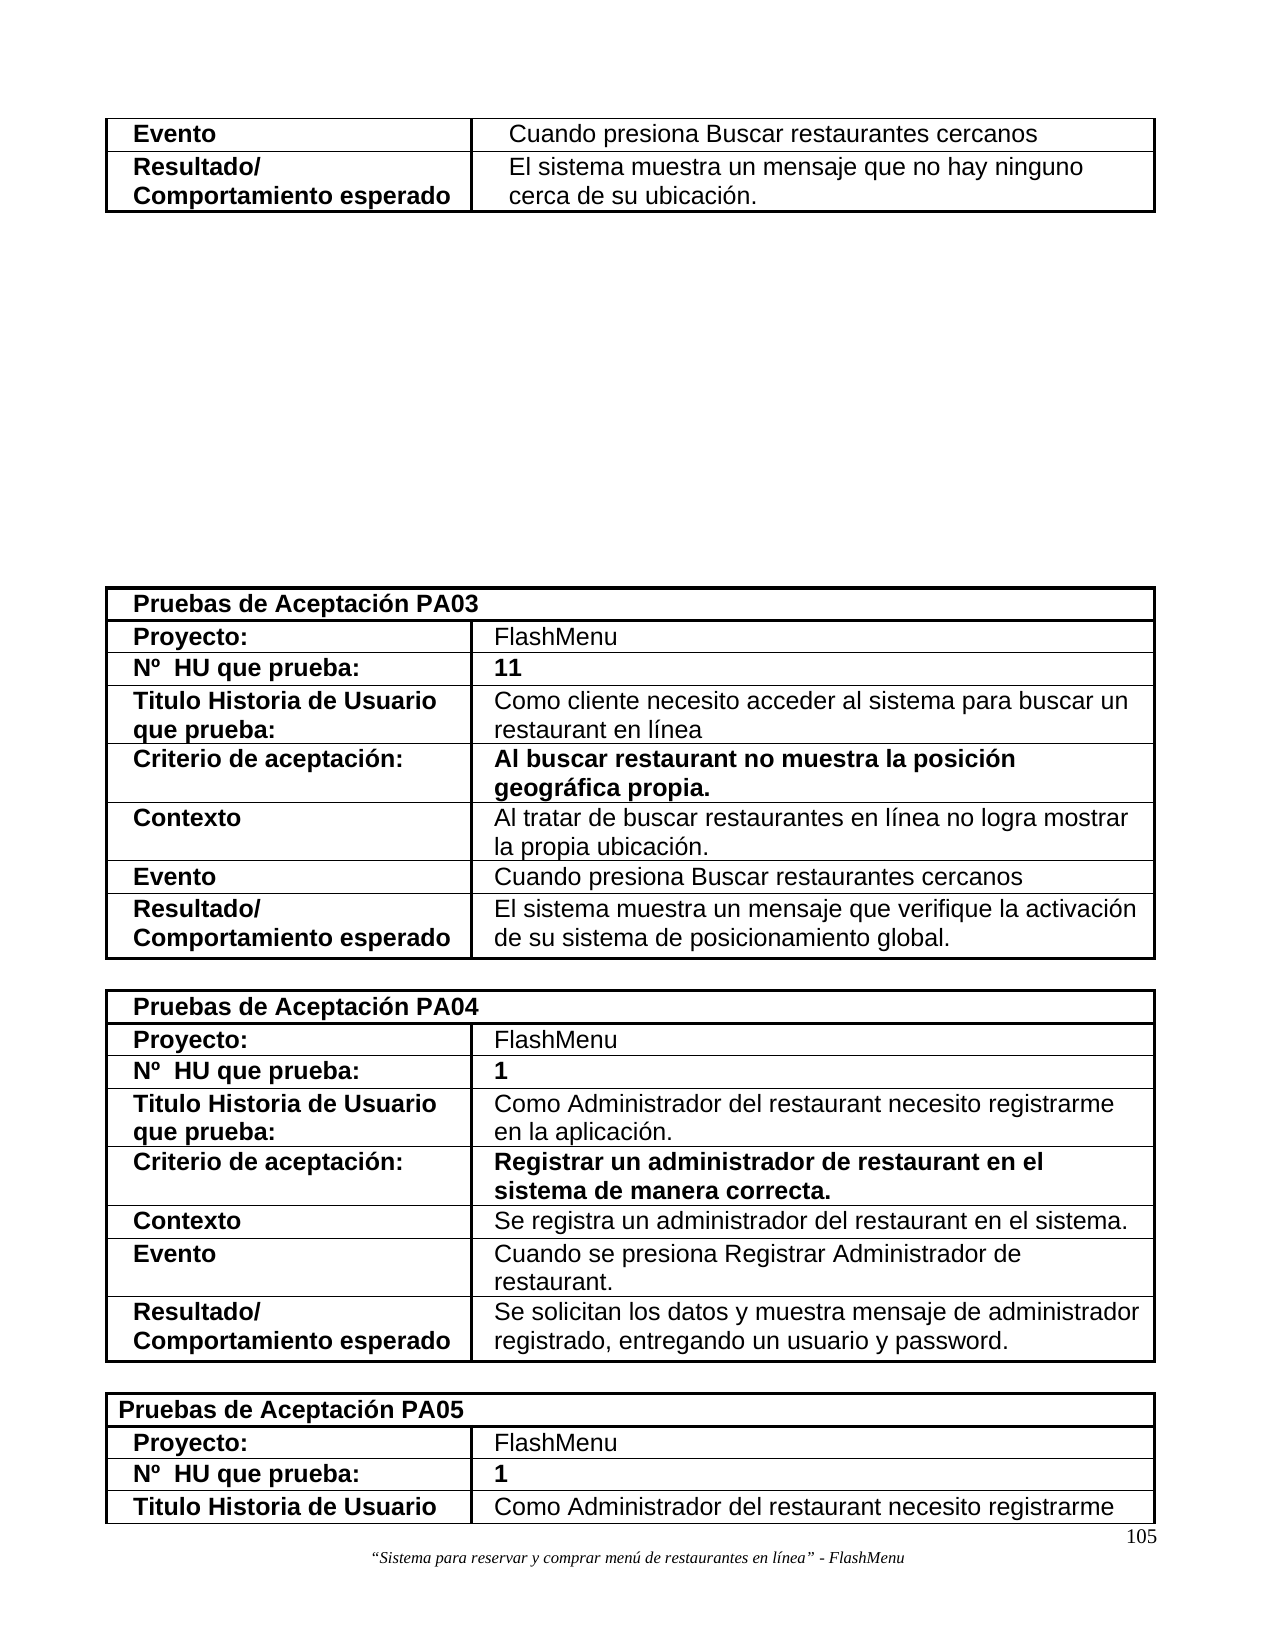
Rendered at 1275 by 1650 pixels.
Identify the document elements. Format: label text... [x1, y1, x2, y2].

table_cell Evento [108, 119, 470, 151]
table_cell Registrar un administrador de restaurant en el sistema de manera correcta. [473, 1147, 1153, 1205]
table_cell Contexto [108, 803, 470, 860]
table_cell Cuando presiona Buscar restaurantes cercanos [473, 861, 1153, 893]
table_cell Proyecto: [108, 1025, 470, 1055]
table_cell Titulo Historia de Usuario que prueba: [108, 1089, 470, 1146]
table_cell 11 [473, 653, 1153, 685]
table_cell Al buscar restaurant no muestra la posición geográfica propia. [473, 744, 1153, 802]
table_cell Nº HU que prueba: [108, 1459, 470, 1490]
table_cell El sistema muestra un mensaje que verifique la activación de su sistema de posicionamiento global. [473, 894, 1153, 957]
table_header Pruebas de Aceptación PA04 [108, 992, 1153, 1022]
table_cell El sistema muestra un mensaje que no hay ninguno cerca de su ubicación. [473, 152, 1153, 209]
table_cell 1 [473, 1459, 1153, 1490]
table_cell FlashMenu [473, 622, 1153, 652]
table_cell FlashMenu [473, 1025, 1153, 1055]
table_header Pruebas de Aceptación PA03 [108, 590, 1153, 619]
table_cell Proyecto: [108, 622, 470, 652]
table_cell Resultado/Comportamiento esperado [108, 1297, 470, 1360]
table_cell Se registra un administrador del restaurant en el sistema. [473, 1206, 1153, 1237]
table_cell Titulo Historia de Usuario que prueba: [108, 686, 470, 743]
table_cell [108, 1491, 470, 1523]
table_cell Se solicitan los datos y muestra mensaje de administrador registrado, entregando un usuario y password. [473, 1297, 1153, 1360]
table_cell Nº HU que prueba: [108, 1056, 470, 1088]
table_cell Cuando se presiona Registrar Administrador de restaurant. [473, 1239, 1153, 1296]
table_header Pruebas de Aceptación PA05 [108, 1395, 1153, 1425]
table_cell Al tratar de buscar restaurantes en línea no logra mostrar la propia ubicación. [473, 803, 1153, 860]
table_cell Resultado/Comportamiento esperado [108, 152, 470, 209]
table_cell Evento [108, 1239, 470, 1296]
table_cell Contexto [108, 1206, 470, 1237]
table_cell Nº HU que prueba: [108, 653, 470, 685]
table_cell Evento [108, 861, 470, 893]
table_cell 1 [473, 1056, 1153, 1088]
table_cell Proyecto: [108, 1428, 470, 1458]
table_cell Cuando presiona Buscar restaurantes cercanos [473, 119, 1153, 151]
table_cell Criterio de aceptación: [108, 1147, 470, 1205]
table_cell FlashMenu [473, 1428, 1153, 1458]
table_cell Criterio de aceptación: [108, 744, 470, 802]
table_cell Como Administrador del restaurant necesito registrarme en la aplicación. [473, 1089, 1153, 1146]
table_cell Resultado/Comportamiento esperado [108, 894, 470, 957]
table_cell Como cliente necesito acceder al sistema para buscar un restaurant en línea [473, 686, 1153, 743]
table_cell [473, 1491, 1153, 1523]
